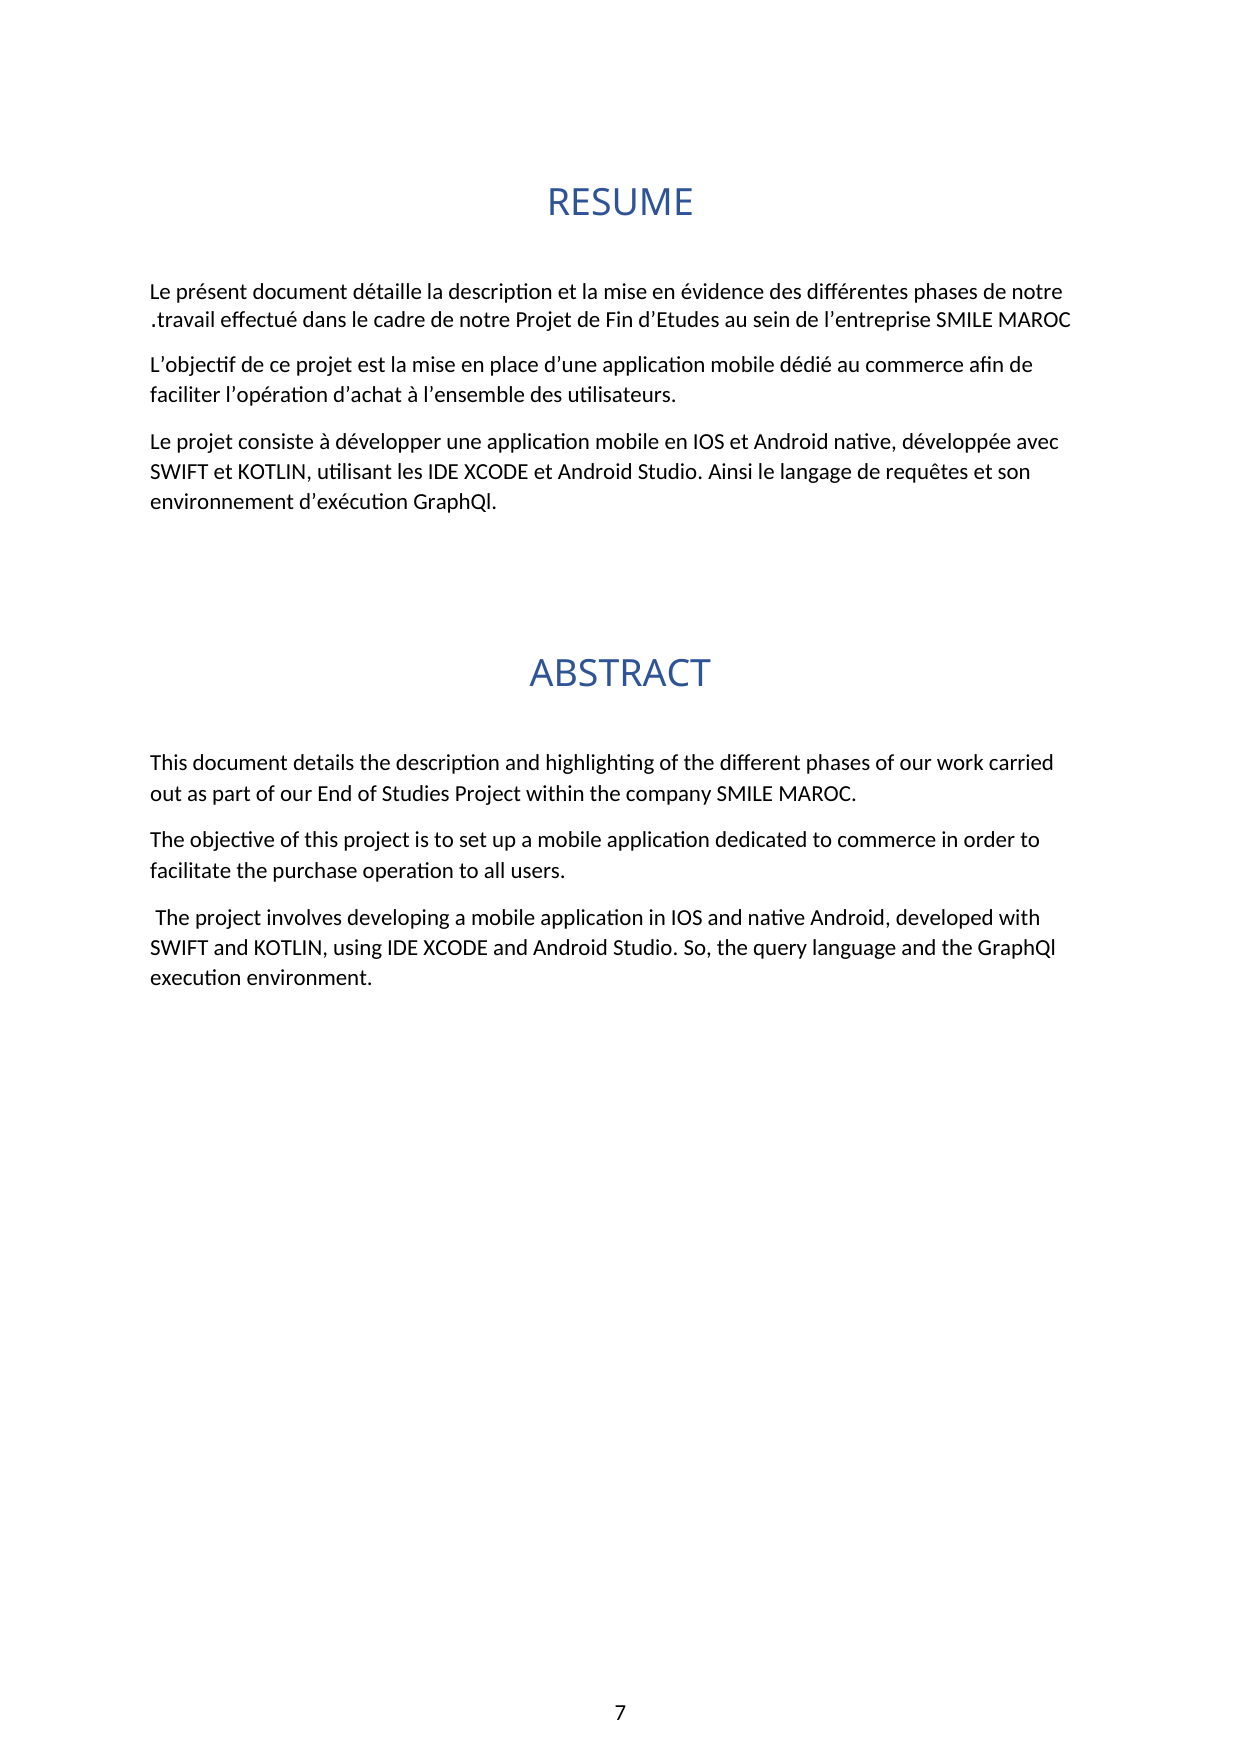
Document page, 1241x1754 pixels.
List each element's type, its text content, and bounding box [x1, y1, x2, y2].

subtitle RESUME [150, 175, 1090, 226]
text Le présent document détaille la description et la mise en évidence des différentes phases de notre travail effectué dans le cadre de notre Projet de Fin d’Etudes au sein de l’entreprise SMILE MAROC. [150, 277, 1090, 333]
text Le projet consiste à développer une application mobile en IOS et Android native, développée avec SWIFT et KOTLIN, utilisant les IDE XCODE et Android Studio. Ainsi le langage de requêtes et son environnement d’exécution GraphQl. [150, 427, 1090, 515]
text The objective of this project is to set up a mobile application dedicated to commerce in order to facilitate the purchase operation to all users. [150, 826, 1090, 884]
text The project involves developing a mobile application in IOS and native Android, developed with SWIFT and KOTLIN, using IDE XCODE and Android Studio. So, the query language and the GraphQl execution environment. [150, 903, 1090, 991]
text L’objectif de ce projet est la mise en place d’une application mobile dédié au commerce afin de faciliter l’opération d’achat à l’ensemble des utilisateurs. [150, 350, 1090, 408]
text This document details the description and highlighting of the different phases of our work carried out as part of our End of Studies Project within the company SMILE MAROC. [150, 748, 1090, 807]
subtitle ABSTRACT [150, 647, 1090, 698]
